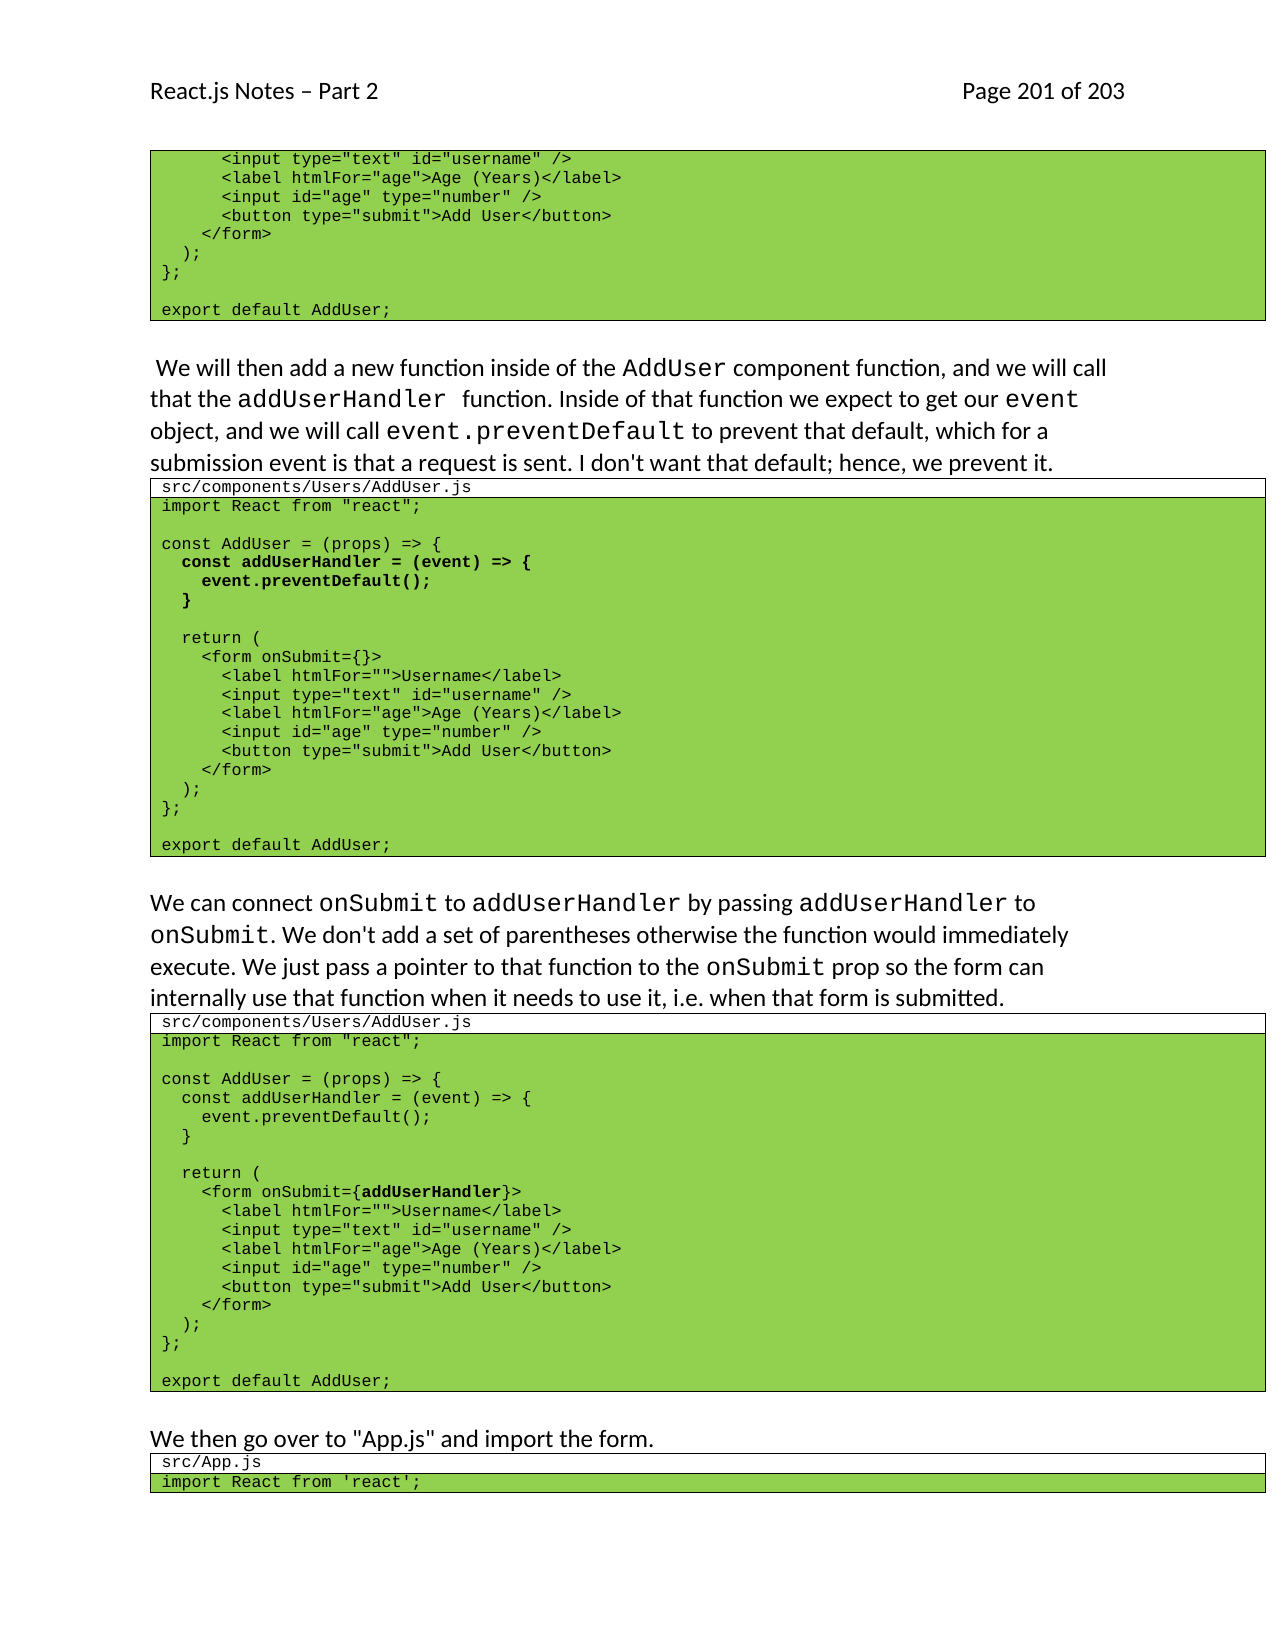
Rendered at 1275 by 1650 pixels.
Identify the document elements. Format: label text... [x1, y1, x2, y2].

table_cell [151, 1474, 1265, 1492]
text We then go over to "App.js" and import the form. [150, 1423, 1125, 1453]
text We can connect onSubmit to addUserHandler by passing addUserHandler to onSubmit. We don't add a set of parentheses otherwise the function would immediately execute. We just pass a pointer to that function to the onSubmit prop so the form can internally use that function when it needs to use it, i.e. when that form is submitted. [150, 887, 1125, 1013]
table_header src/App.js [151, 1454, 1265, 1473]
text We will then add a new function inside of the AddUser component function, and we will call that the addUserHandler function. Inside of that function we expect to get our event object, and we will call event.preventDefault to prevent that default, which for a submission event is that a request is sent. I don't want that default; hence, we prevent it. [150, 352, 1125, 478]
table_cell import React from "react"; const AddUser = (props) => { const addUserHandler = (event) => { event.preventDefault(); } return ( <form onSubmit={addUserHandler}> <label htmlFor="">Username</label> <input type="text" id="username" /> <label htmlFor="age">Age (Years)</label> <input id="age" type="number" /> <button type="submit">Add User</button> </form> ); }; export default AddUser; [151, 1034, 1265, 1391]
table_header src/components/Users/AddUser.js [151, 479, 1265, 497]
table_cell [151, 151, 1265, 320]
table_header src/components/Users/AddUser.js [151, 1014, 1265, 1032]
table_cell import React from "react"; const AddUser = (props) => { const addUserHandler = (event) => { event.preventDefault(); } return ( <form onSubmit={}> <label htmlFor="">Username</label> <input type="text" id="username" /> <label htmlFor="age">Age (Years)</label> <input id="age" type="number" /> <button type="submit">Add User</button> </form> ); }; export default AddUser; [151, 498, 1265, 856]
